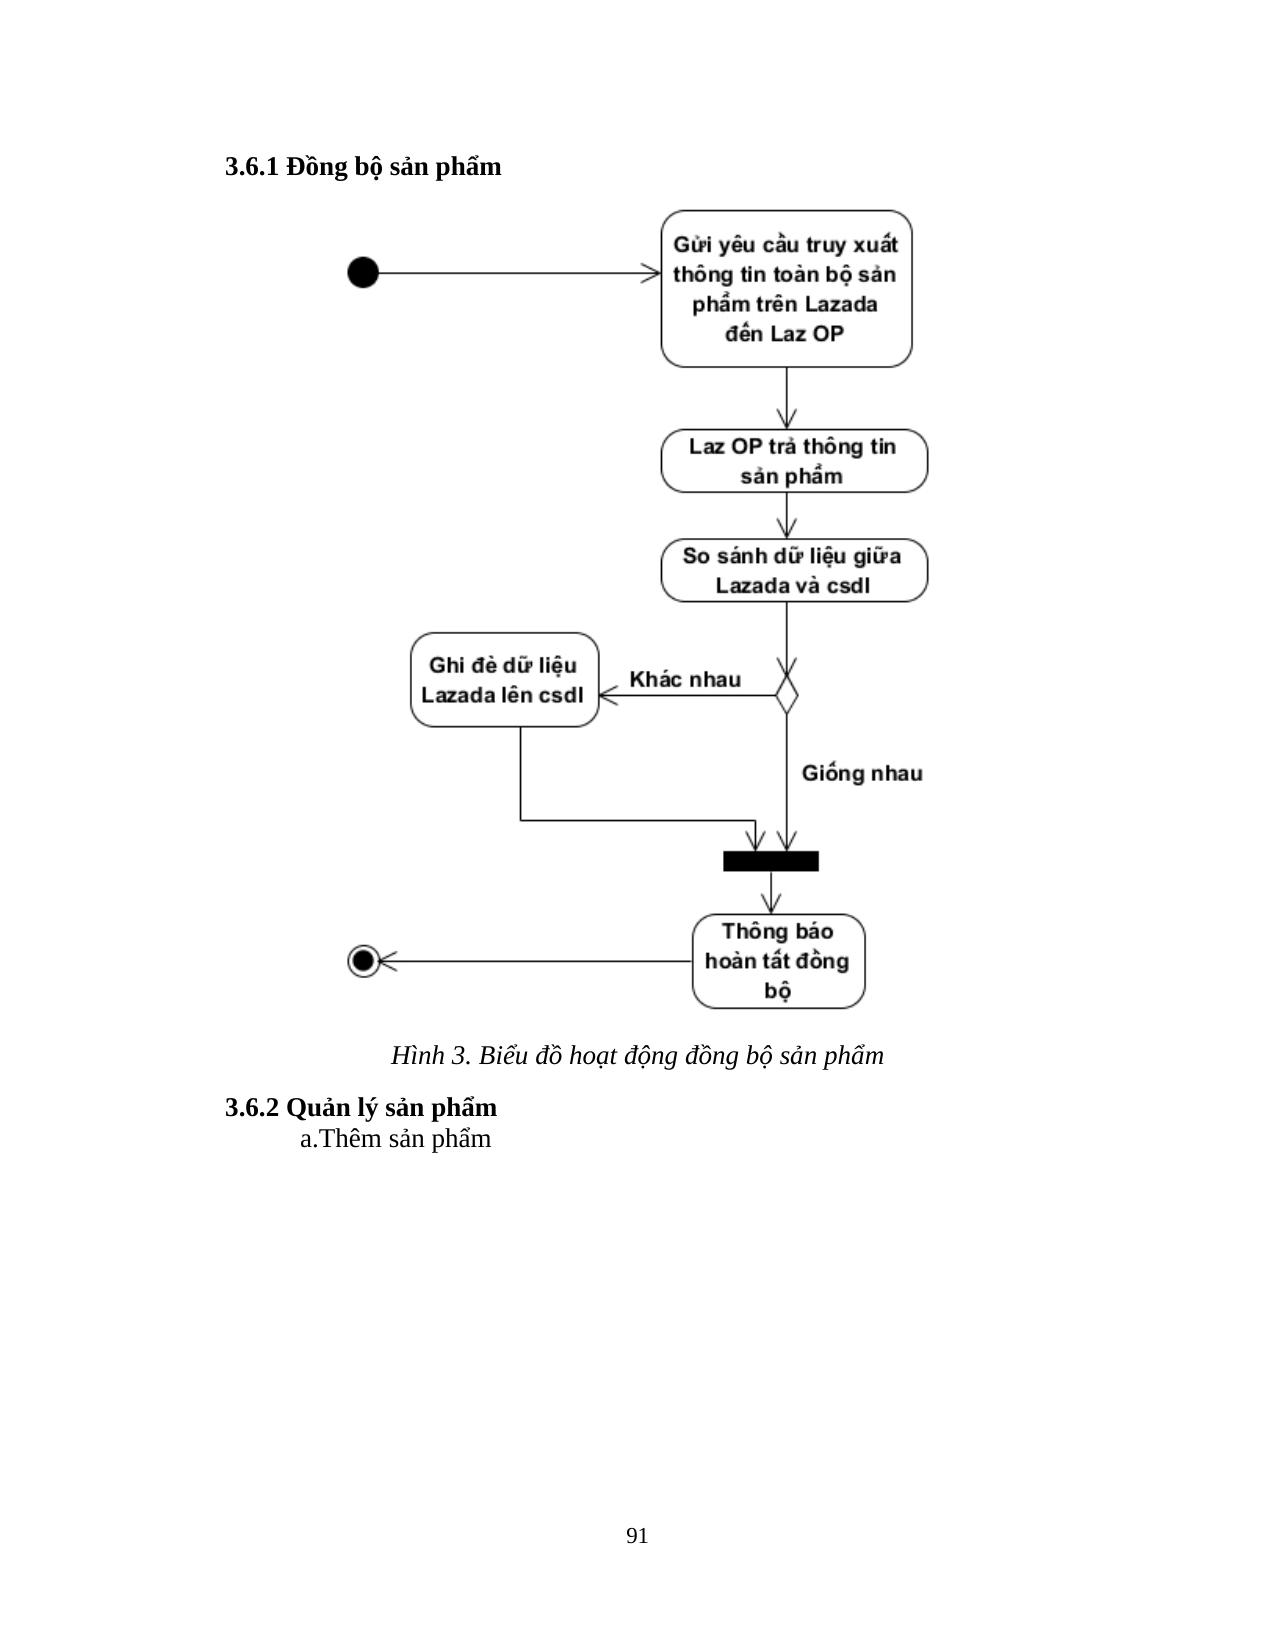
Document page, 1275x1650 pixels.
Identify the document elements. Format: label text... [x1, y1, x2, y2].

text Hình 3. Biểu đồ hoạt động đồng bộ sản phẩm [150, 1039, 1125, 1070]
subtitle 3.6.1 Đồng bộ sản phẩm [150, 150, 1125, 181]
subtitle 3.6.2 Quản lý sản phẩm [150, 1091, 1125, 1122]
text a.Thêm sản phẩm [150, 1122, 1125, 1153]
picture [329, 207, 946, 1014]
